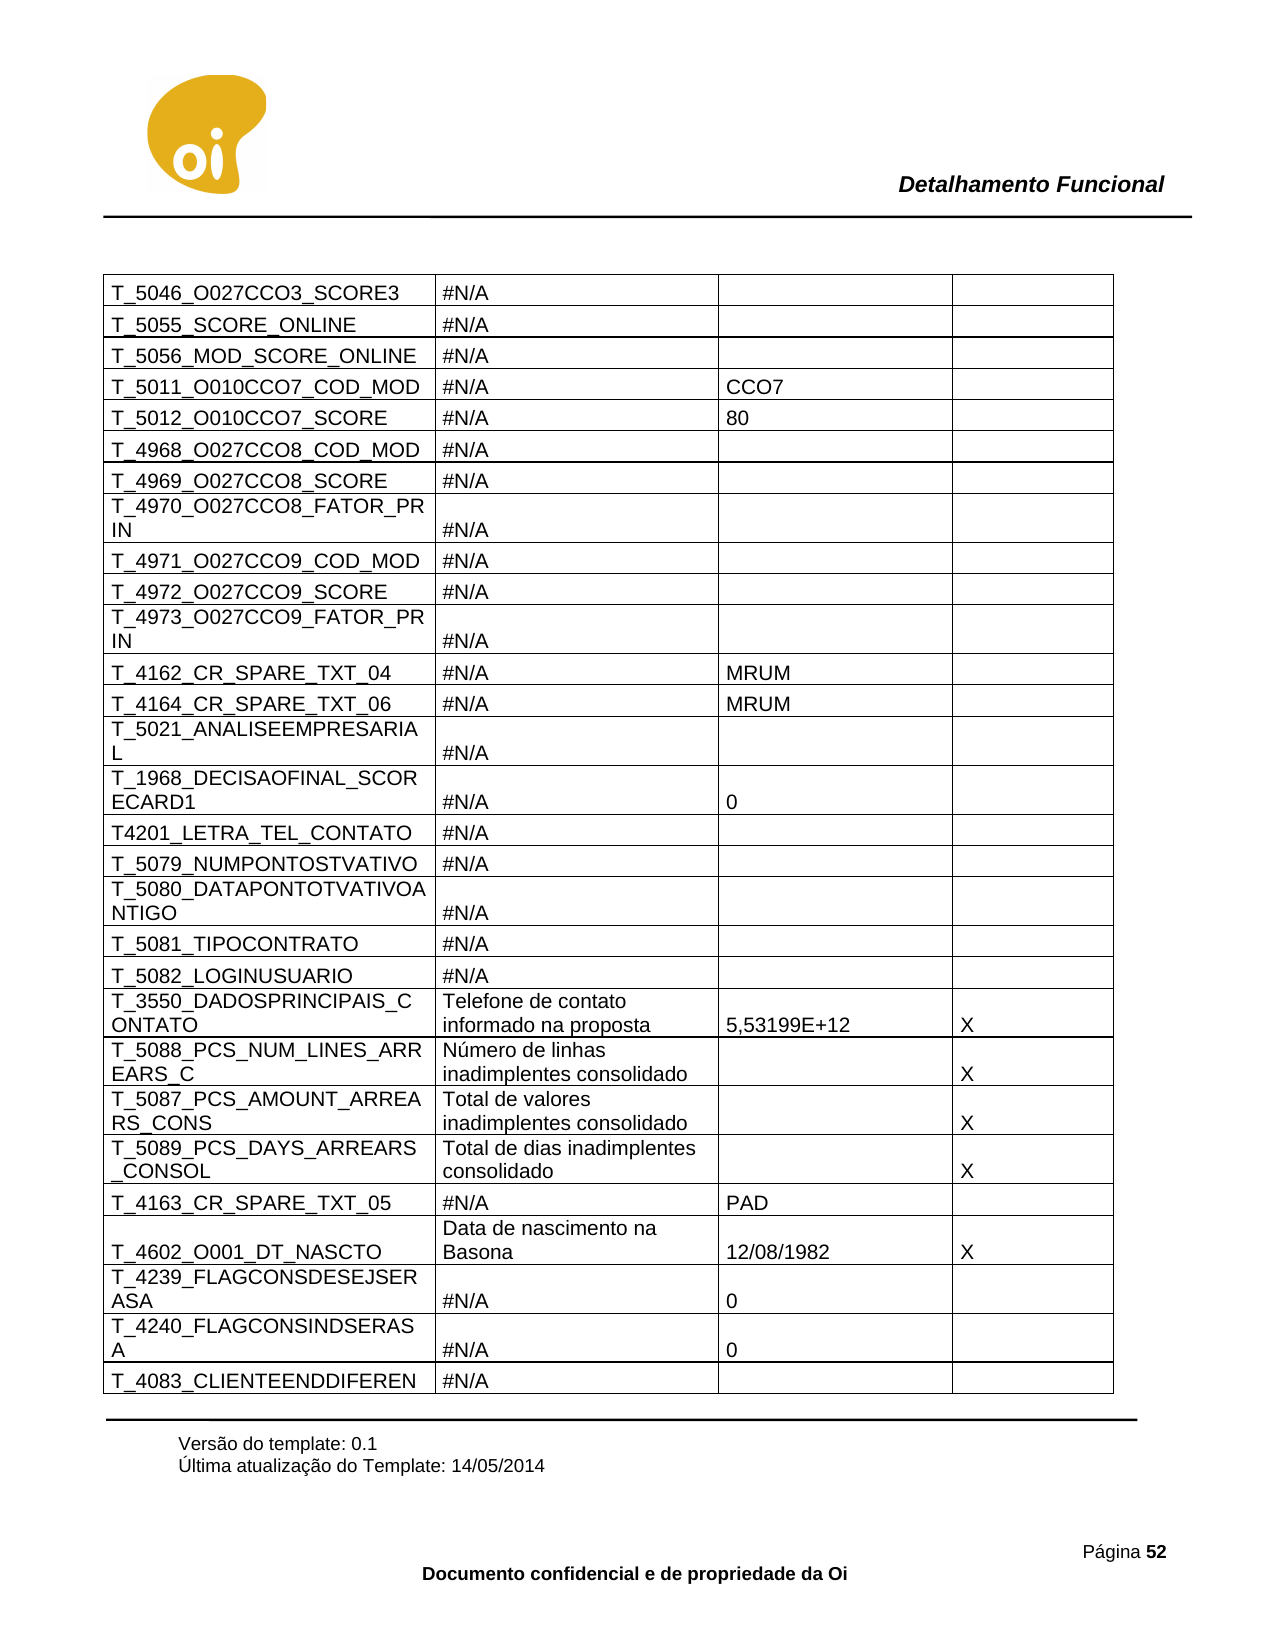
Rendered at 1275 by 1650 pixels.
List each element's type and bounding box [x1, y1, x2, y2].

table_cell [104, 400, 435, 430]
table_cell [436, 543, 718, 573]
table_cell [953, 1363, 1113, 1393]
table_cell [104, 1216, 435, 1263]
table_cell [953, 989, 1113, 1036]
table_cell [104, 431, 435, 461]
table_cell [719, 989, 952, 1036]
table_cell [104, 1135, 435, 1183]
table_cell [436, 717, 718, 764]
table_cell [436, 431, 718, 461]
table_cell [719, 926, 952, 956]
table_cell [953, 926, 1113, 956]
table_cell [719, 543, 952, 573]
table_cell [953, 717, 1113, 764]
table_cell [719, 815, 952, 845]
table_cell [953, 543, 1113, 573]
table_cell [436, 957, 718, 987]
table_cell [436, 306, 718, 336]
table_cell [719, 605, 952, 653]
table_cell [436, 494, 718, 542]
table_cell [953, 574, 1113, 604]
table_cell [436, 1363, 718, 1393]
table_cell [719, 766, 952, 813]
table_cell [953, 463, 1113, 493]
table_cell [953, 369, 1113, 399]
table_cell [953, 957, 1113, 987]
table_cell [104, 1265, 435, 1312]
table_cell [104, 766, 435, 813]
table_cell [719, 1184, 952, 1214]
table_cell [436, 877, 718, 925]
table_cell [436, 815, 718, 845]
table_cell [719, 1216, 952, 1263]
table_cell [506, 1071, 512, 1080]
picture [147, 75, 267, 194]
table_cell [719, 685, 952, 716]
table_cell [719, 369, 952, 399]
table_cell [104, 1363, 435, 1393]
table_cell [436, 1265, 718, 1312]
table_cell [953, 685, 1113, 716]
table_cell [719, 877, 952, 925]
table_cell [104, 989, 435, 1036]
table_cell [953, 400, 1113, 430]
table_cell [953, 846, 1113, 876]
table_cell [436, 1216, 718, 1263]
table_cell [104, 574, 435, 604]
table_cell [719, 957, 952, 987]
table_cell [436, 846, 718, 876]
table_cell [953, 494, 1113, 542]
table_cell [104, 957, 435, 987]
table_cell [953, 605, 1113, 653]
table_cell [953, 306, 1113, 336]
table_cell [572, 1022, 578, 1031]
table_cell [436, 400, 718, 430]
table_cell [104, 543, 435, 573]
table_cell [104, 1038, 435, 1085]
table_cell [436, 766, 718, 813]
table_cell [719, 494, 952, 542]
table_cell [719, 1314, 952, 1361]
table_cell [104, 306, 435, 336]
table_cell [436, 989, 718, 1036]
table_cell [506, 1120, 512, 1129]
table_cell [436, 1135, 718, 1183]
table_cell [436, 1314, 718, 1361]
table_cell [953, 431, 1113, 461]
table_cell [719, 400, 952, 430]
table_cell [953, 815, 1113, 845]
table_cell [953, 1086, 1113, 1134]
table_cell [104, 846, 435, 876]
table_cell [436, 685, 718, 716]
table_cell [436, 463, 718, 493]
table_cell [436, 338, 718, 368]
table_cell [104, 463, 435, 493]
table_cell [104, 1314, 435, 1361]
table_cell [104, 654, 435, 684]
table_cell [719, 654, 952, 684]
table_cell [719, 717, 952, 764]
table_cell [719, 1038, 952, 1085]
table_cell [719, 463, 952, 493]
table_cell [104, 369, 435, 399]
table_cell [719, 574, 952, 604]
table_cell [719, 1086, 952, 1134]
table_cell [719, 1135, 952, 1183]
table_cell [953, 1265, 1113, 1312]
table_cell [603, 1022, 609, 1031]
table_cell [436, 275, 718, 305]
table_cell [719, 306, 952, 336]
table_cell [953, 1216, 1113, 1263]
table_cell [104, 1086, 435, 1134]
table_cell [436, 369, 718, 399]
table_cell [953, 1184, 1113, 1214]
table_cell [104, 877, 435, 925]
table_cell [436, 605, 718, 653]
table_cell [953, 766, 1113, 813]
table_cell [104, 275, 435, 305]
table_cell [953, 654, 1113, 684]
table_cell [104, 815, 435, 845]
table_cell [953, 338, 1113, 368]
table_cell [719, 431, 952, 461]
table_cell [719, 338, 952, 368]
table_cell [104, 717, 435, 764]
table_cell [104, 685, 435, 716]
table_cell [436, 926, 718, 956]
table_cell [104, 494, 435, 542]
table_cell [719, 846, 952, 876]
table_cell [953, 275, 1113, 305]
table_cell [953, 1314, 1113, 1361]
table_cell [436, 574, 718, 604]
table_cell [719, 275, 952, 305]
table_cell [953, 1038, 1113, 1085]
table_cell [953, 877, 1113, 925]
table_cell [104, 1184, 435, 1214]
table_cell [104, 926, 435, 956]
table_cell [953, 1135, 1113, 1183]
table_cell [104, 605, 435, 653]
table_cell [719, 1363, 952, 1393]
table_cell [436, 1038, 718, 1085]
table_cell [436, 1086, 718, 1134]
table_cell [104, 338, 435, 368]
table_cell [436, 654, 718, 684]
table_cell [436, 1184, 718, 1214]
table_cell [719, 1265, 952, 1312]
